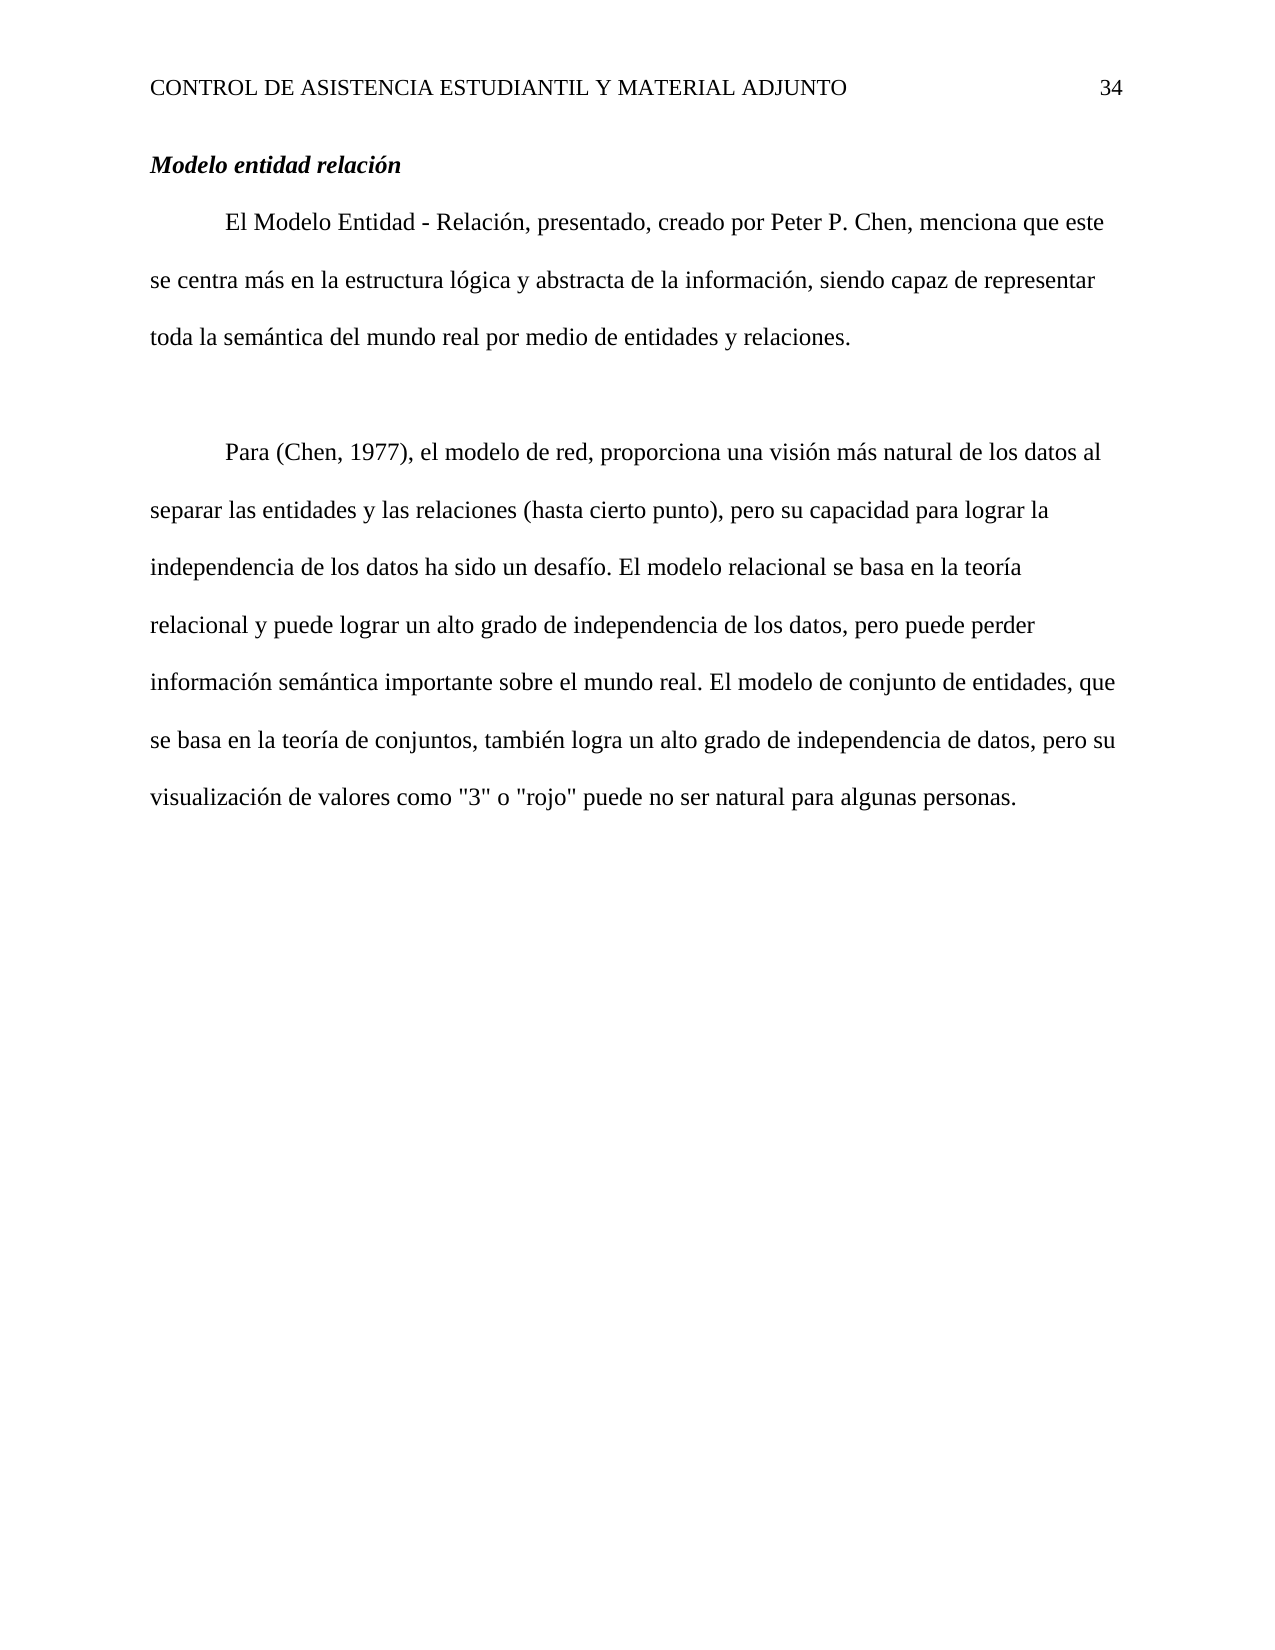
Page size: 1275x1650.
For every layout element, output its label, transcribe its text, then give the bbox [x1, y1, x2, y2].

text El Modelo Entidad - Relación, presentado, creado por Peter P. Chen, menciona que este se centra más en la estructura lógica y abstracta de la información, siendo capaz de representar toda la semántica del mundo real por medio de entidades y relaciones. [150, 207, 1125, 351]
text Para , el modelo de red, proporciona una visión más natural de los datos al separar las entidades y las relaciones (hasta cierto punto), pero su capacidad para lograr la independencia de los datos ha sido un desafío. El modelo relacional se basa en la teoría relacional y puede lograr un alto grado de independencia de los datos, pero puede perder información semántica importante sobre el mundo real. El modelo de conjunto de entidades, que se basa en la teoría de conjuntos, también logra un alto grado de independencia de datos, pero su visualización de valores como "3" o "rojo" puede no ser natural para algunas personas. [150, 437, 1125, 811]
subtitle Modelo entidad relación [150, 150, 1125, 179]
